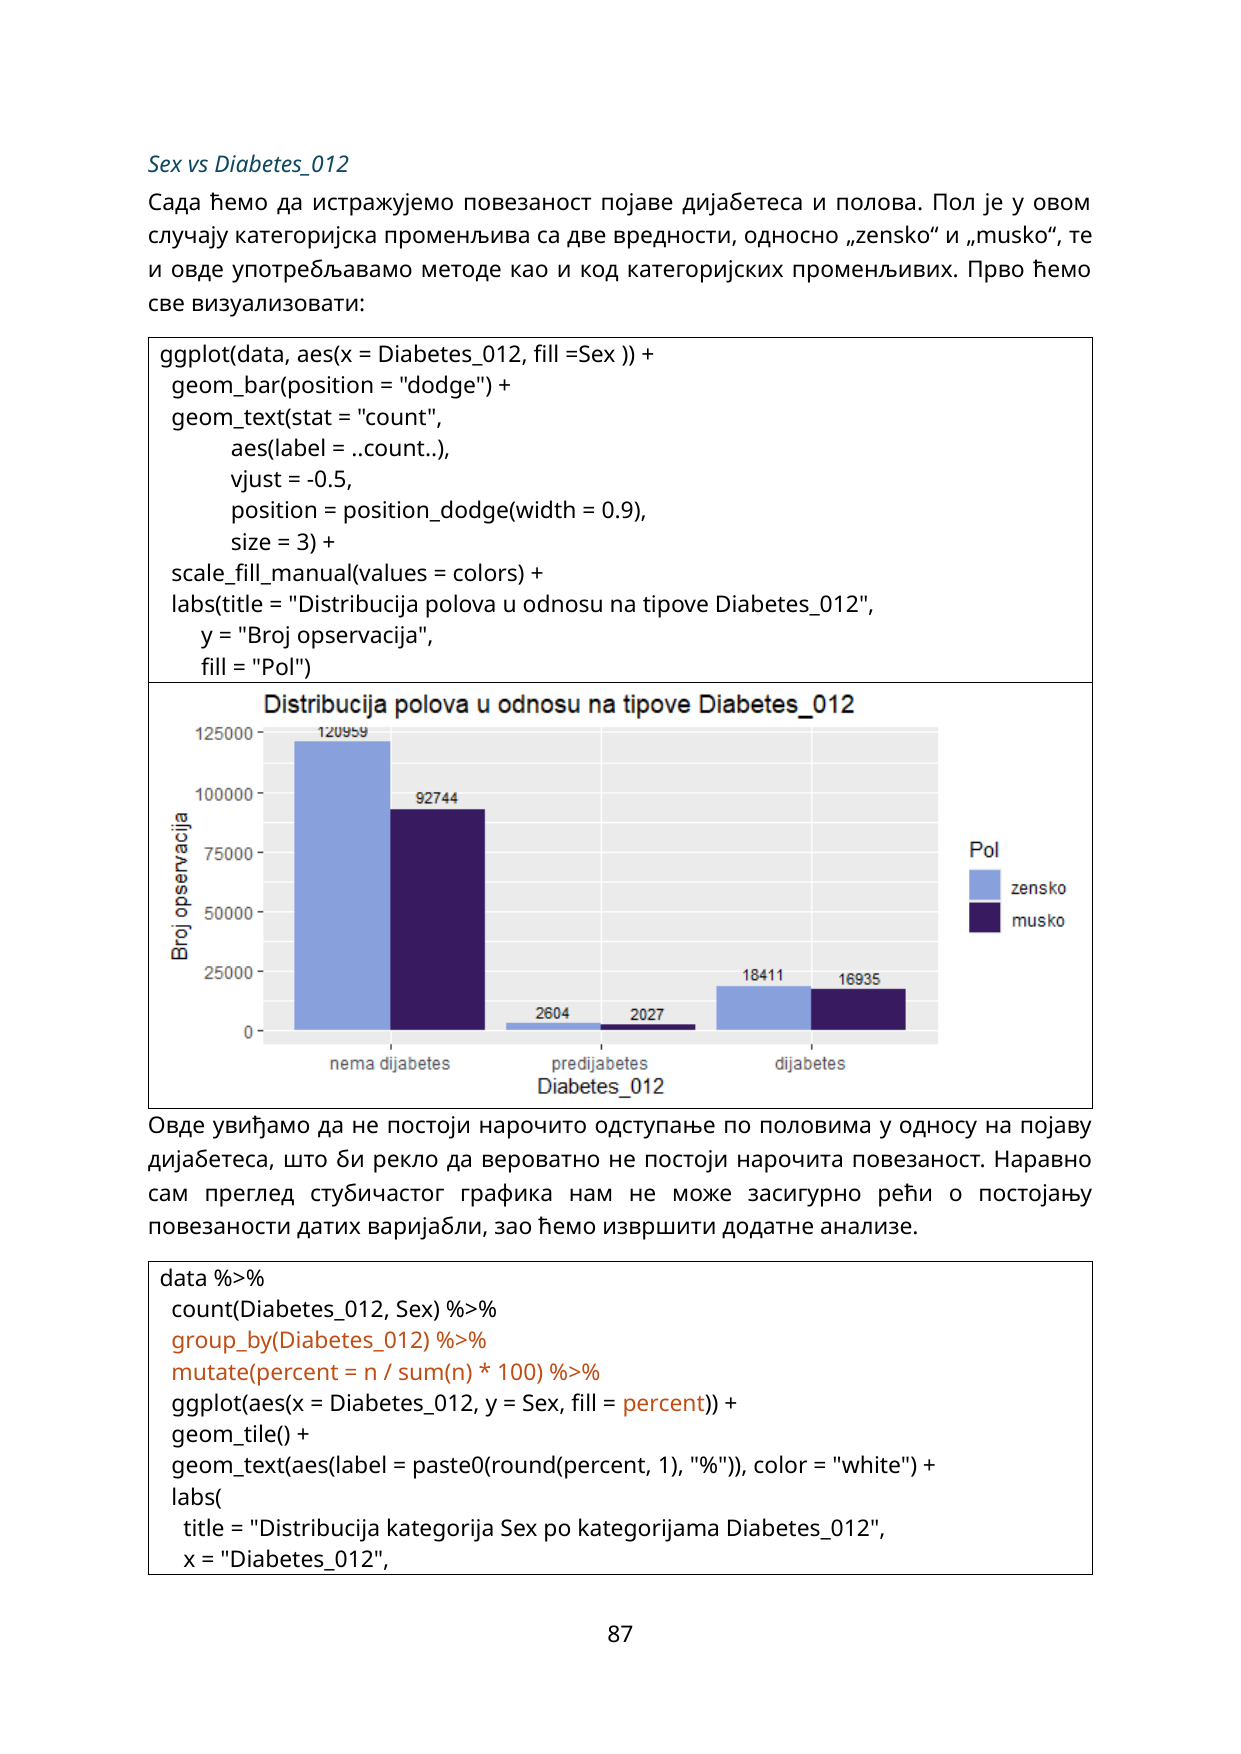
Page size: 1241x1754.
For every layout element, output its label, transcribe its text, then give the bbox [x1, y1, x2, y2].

table_header ggplot(data, aes(x = Diabetes_012, fill =Sex )) + geom_bar(position = "dodge") + geom_text(stat = "count", aes(label = ..count..), vjust = -0.5, position = position_dodge(width = 0.9), size = 3) + scale_fill_manual(values = colors) + labs(title = "Distribucija polova u odnosu na tipove Diabetes_012", y = "Broj opservacija", fill = "Pol") [149, 338, 1092, 682]
table_cell [1088, 683, 1092, 1108]
table_cell [149, 683, 159, 1108]
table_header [149, 1262, 1092, 1574]
subtitle Sex vs Diabetes_012 [148, 148, 1093, 179]
text Овде увиђамо да не постоји нарочито одступање по половима у односу на појаву дијабетеса, што би рекло да вероватно не постоји нарочита повезаност. Наравно сам преглед стубичастог графика нам не може засигурно рећи о постојању повезаности датих варијабли, зао ћемо извршити додатне анализе. [148, 1109, 1093, 1242]
picture [159, 683, 1088, 1108]
text Сада ћемо да истражујемо повезаност појаве дијабетеса и полова. Пол је у овом случају категоријска променљива са две вредности, односно „zensko“ и „musko“, те и овде употребљавамо методе као и код категоријских променљивих. Прво ћемо све визуализовати: [148, 186, 1093, 318]
